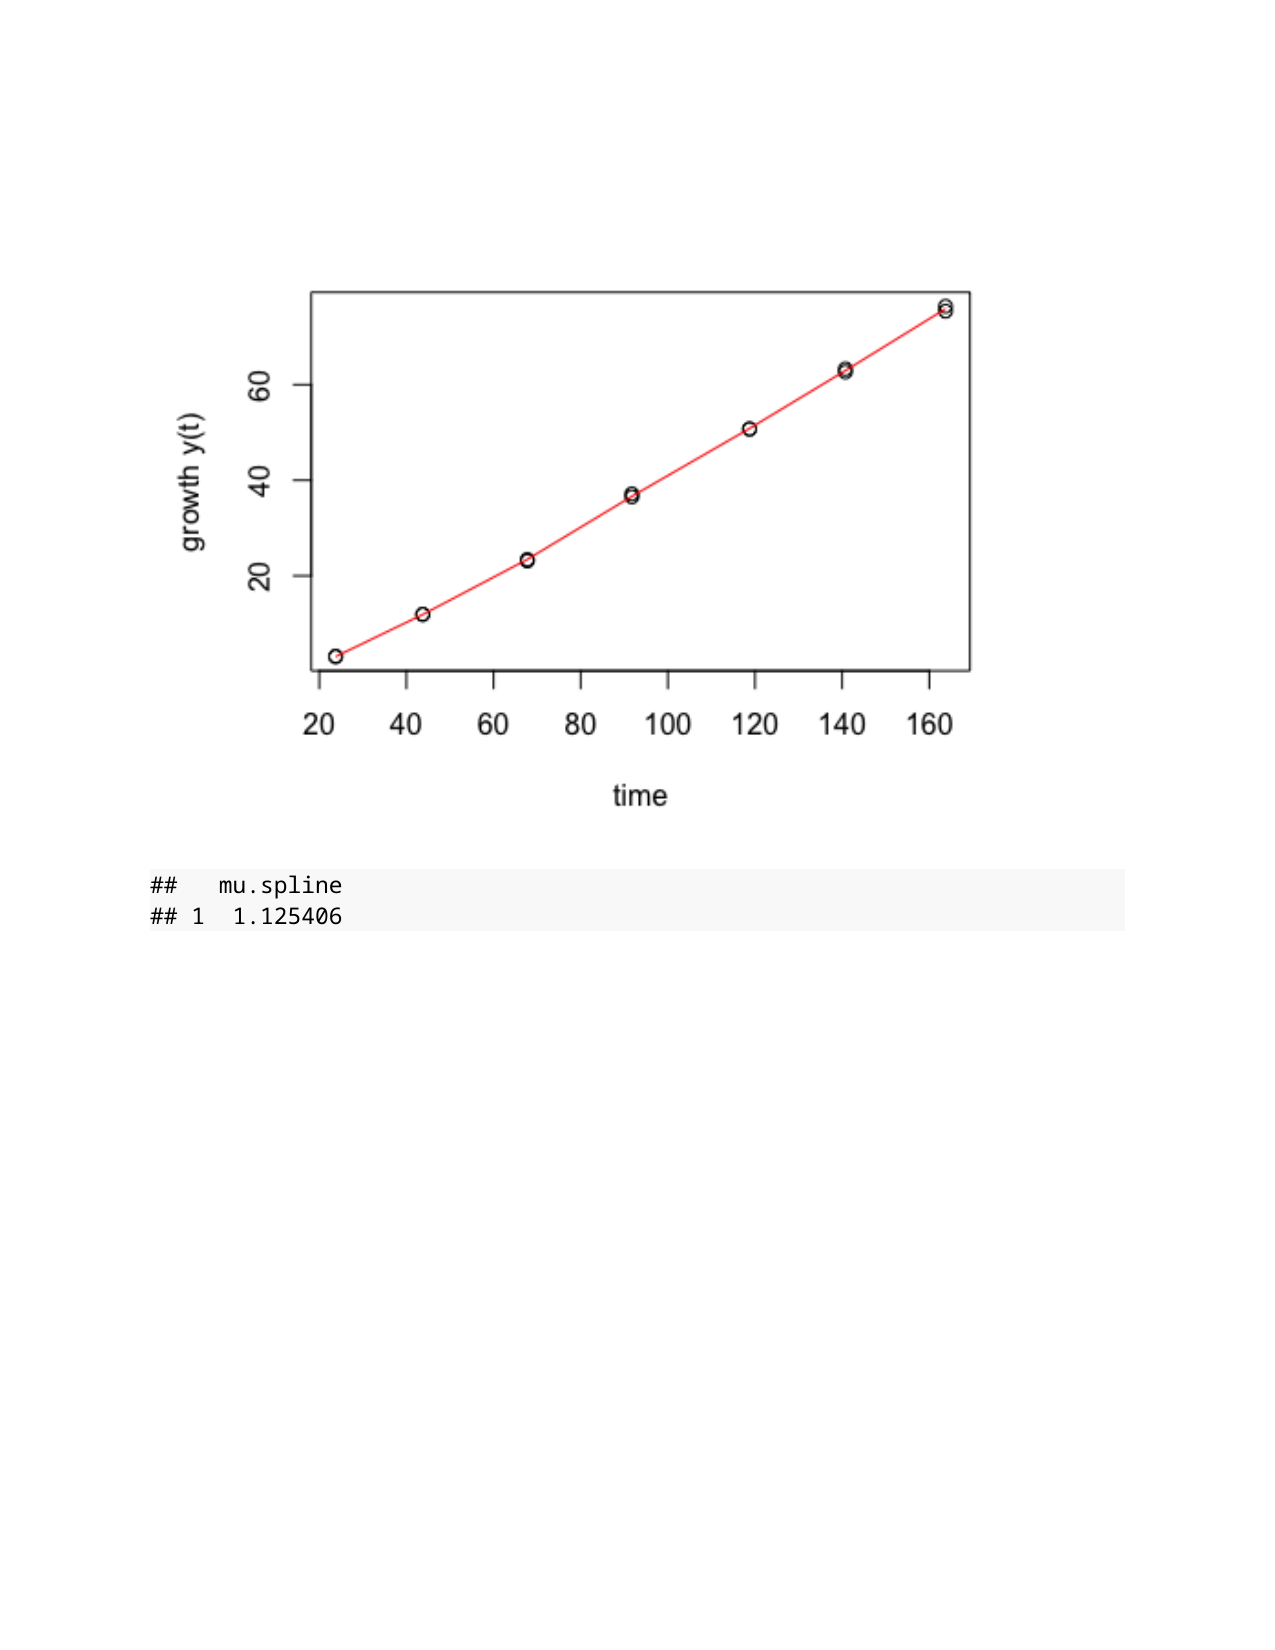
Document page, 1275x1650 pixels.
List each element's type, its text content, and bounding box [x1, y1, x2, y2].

picture [168, 150, 1044, 850]
text ## mu.spline ## 1 1.125406 [150, 869, 1125, 931]
